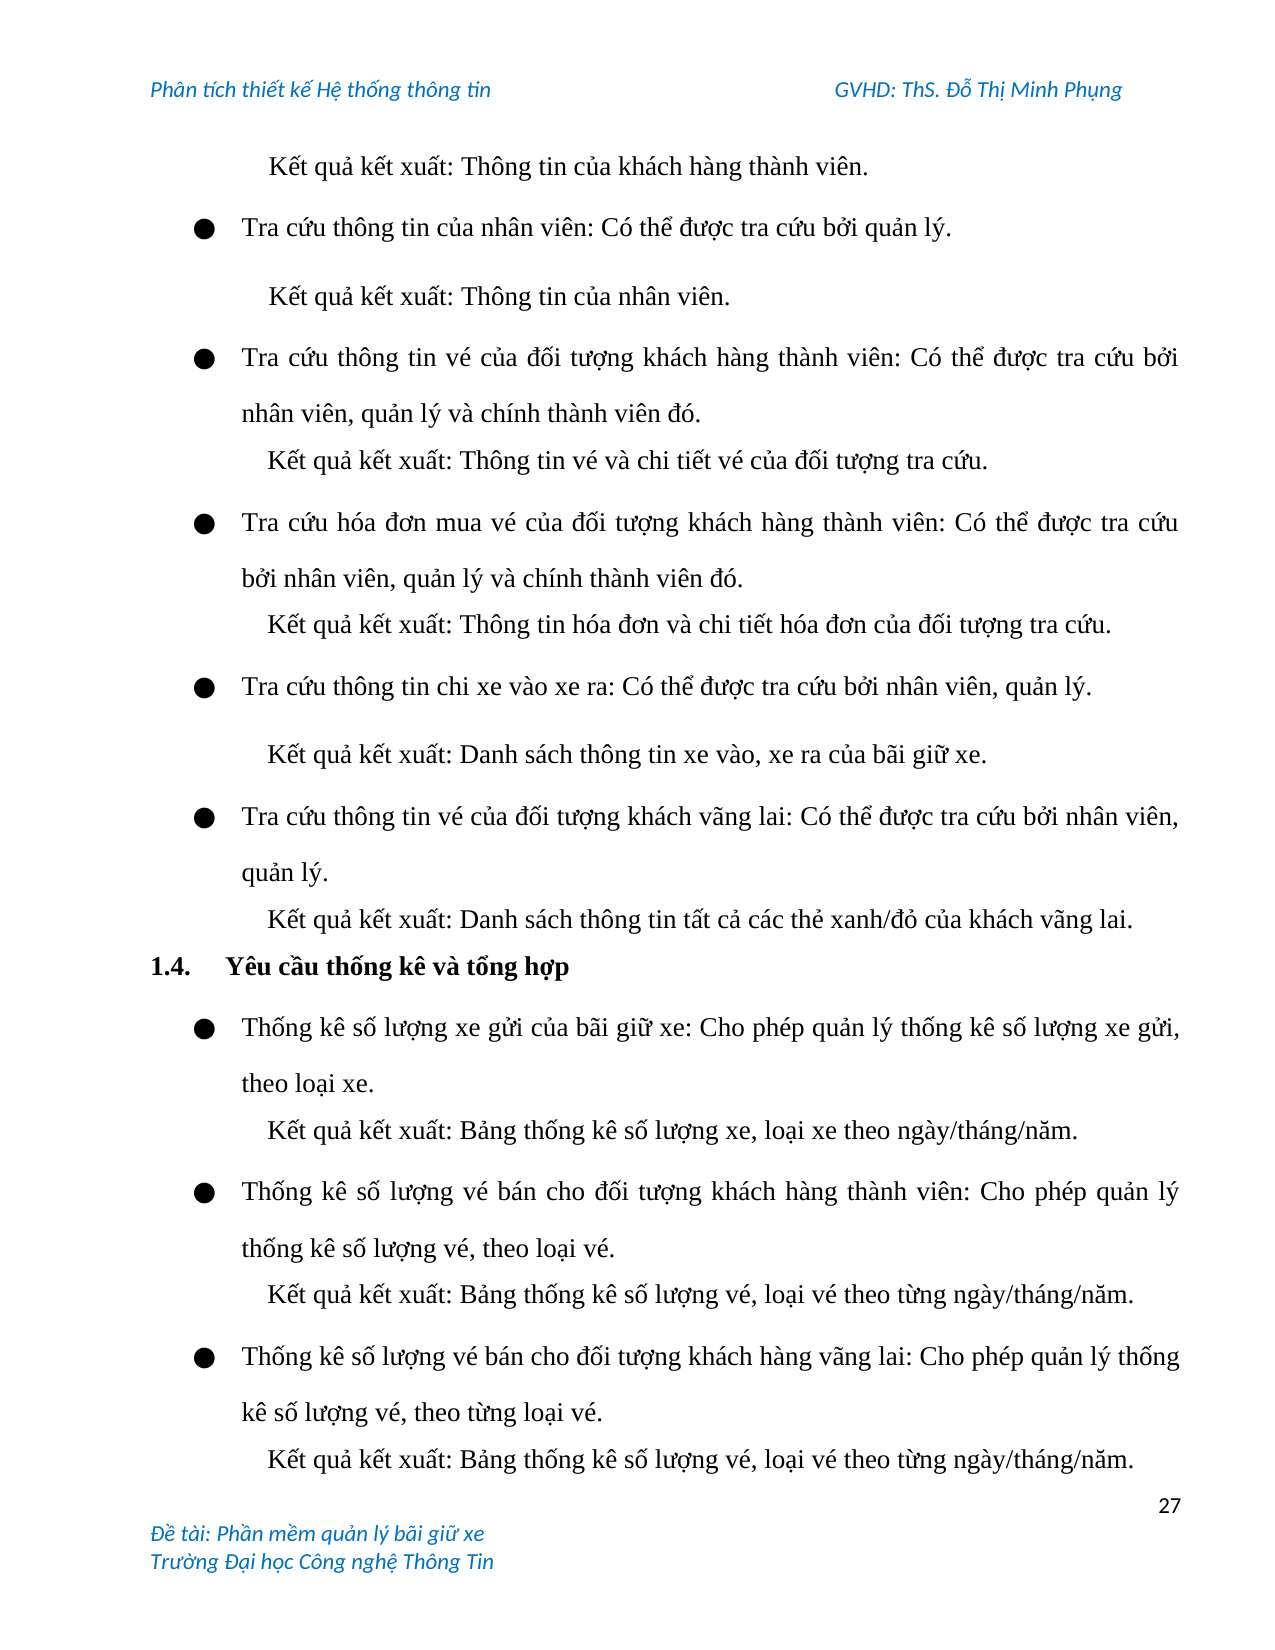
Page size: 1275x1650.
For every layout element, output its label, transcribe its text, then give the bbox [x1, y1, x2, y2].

list Tra cứu thông tin vé của đối tượng khách vãng lai: Có thể được tra cứu bởi nhân viên, quản lý. [192, 785, 1181, 887]
list Thống kê số lượng vé bán cho đối tượng khách hàng thành viên: Cho phép quản lý thống kê số lượng vé, theo loại vé. [192, 1161, 1181, 1263]
text Kết quả kết xuất: Danh sách thông tin tất cả các thẻ xanh/đỏ của khách vãng lai. [192, 903, 1181, 934]
text Kết quả kết xuất: Danh sách thông tin xe vào, xe ra của bãi giữ xe. [192, 738, 1181, 770]
text Kết quả kết xuất: Bảng thống kê số lượng xe, loại xe theo ngày/tháng/năm. [192, 1114, 1181, 1145]
text Kết quả kết xuất: Thông tin hóa đơn và chi tiết hóa đơn của đối tượng tra cứu. [192, 609, 1181, 640]
list Tra cứu thông tin vé của đối tượng khách hàng thành viên: Có thể được tra cứu bởi nhân viên, quản lý và chính thành viên đó. [192, 327, 1181, 429]
text Kết quả kết xuất: Thông tin của khách hàng thành viên. [241, 150, 1181, 181]
text Kết quả kết xuất: Thông tin vé và chi tiết vé của đối tượng tra cứu. [192, 444, 1181, 475]
list Tra cứu hóa đơn mua vé của đối tượng khách hàng thành viên: Có thể được tra cứu bởi nhân viên, quản lý và chính thành viên đó. [192, 491, 1181, 593]
list Yêu cầu thống kê và tổng hợp [108, 949, 1181, 981]
text Kết quả kết xuất: Bảng thống kê số lượng vé, loại vé theo từng ngày/tháng/năm. [192, 1443, 1181, 1474]
list Thống kê số lượng xe gửi của bãi giữ xe: Cho phép quản lý thống kê số lượng xe gửi, theo loại xe. [192, 996, 1181, 1098]
text Kết quả kết xuất: Bảng thống kê số lượng vé, loại vé theo từng ngày/tháng/năm. [192, 1278, 1181, 1309]
list Tra cứu thông tin chi xe vào xe ra: Có thể được tra cứu bởi nhân viên, quản lý. [192, 655, 1181, 711]
list Thống kê số lượng vé bán cho đối tượng khách hàng vãng lai: Cho phép quản lý thống kê số lượng vé, theo từng loại vé. [192, 1325, 1181, 1427]
text Kết quả kết xuất: Thông tin của nhân viên. [241, 280, 1181, 311]
list Tra cứu thông tin của nhân viên: Có thể được tra cứu bởi quản lý. [192, 197, 1181, 252]
